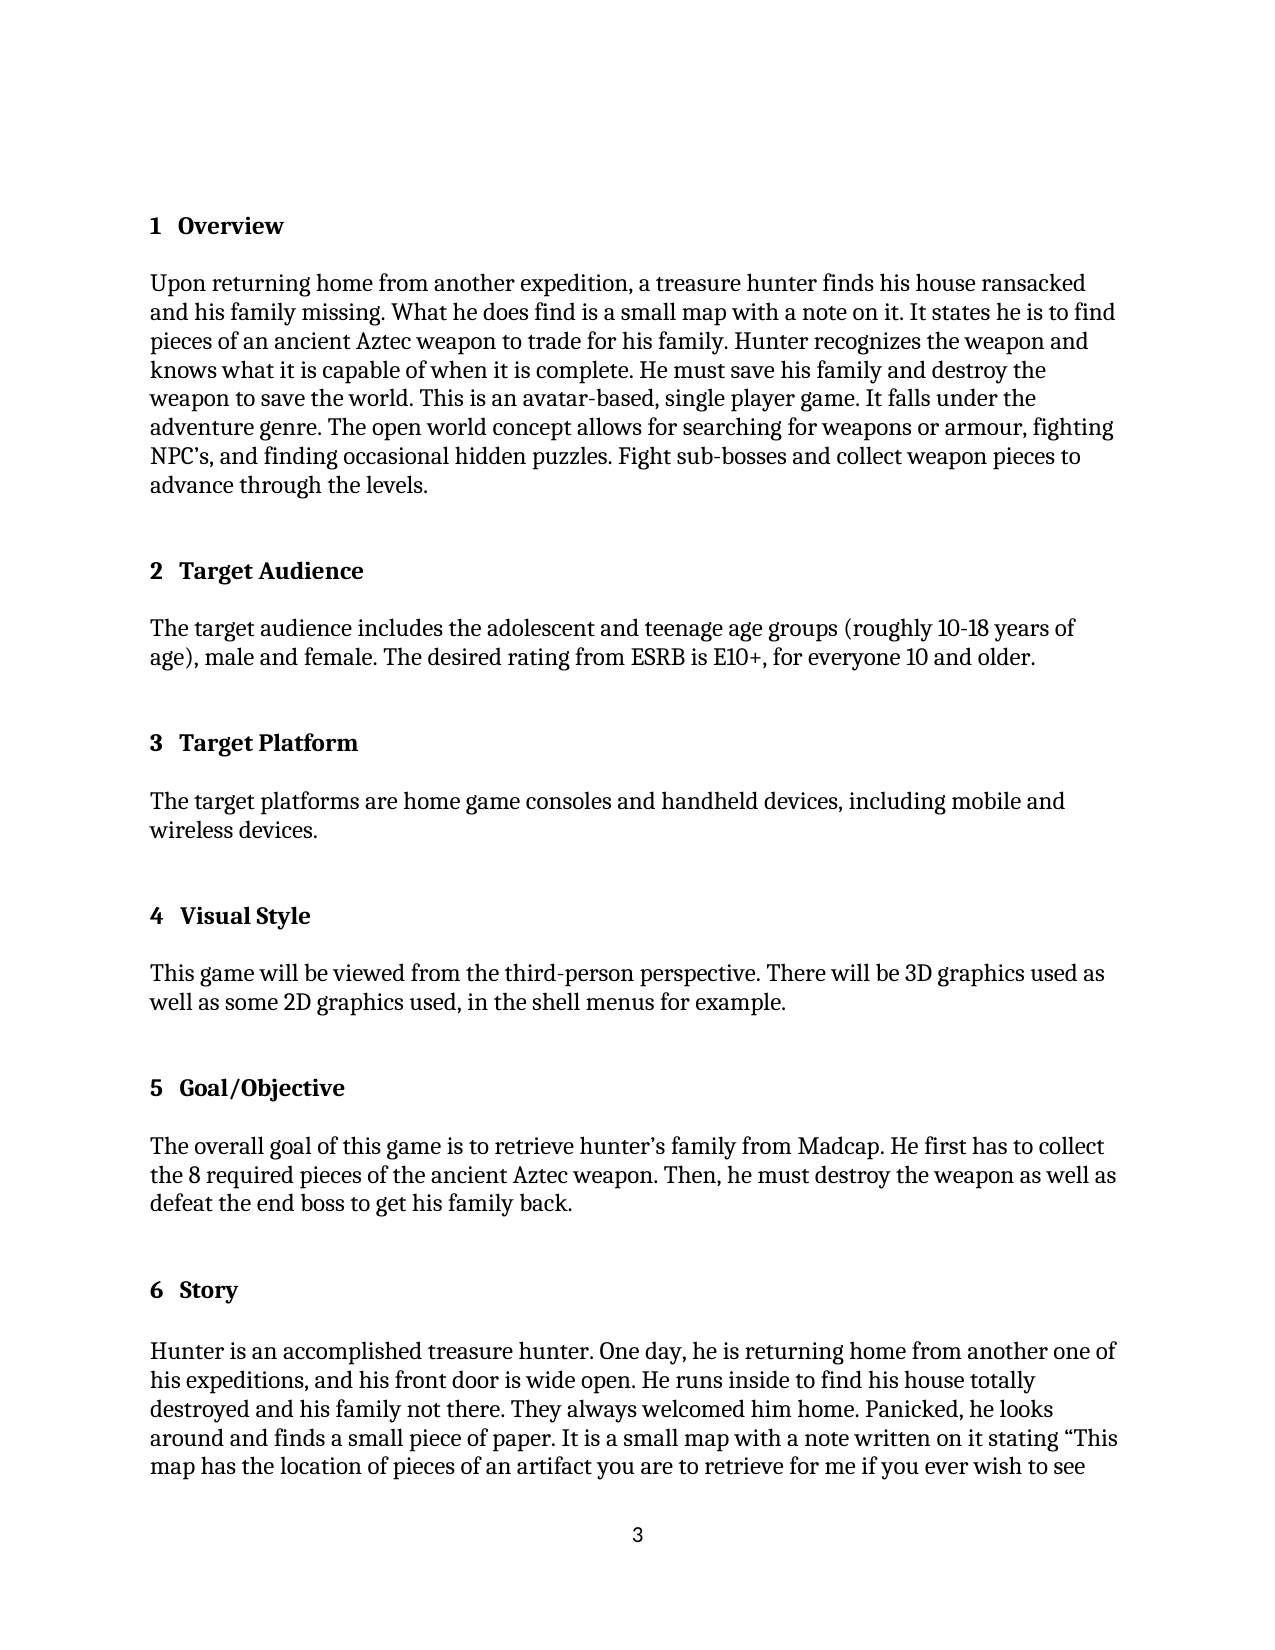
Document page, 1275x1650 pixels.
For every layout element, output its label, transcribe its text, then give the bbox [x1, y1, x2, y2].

text The target audience includes the adolescent and teenage age groups (roughly 10-18 years of age), male and female. The desired rating from ESRB is E10+, for everyone 10 and older. [150, 614, 1125, 672]
text This game will be viewed from the third-person perspective. There will be 3D graphics used as well as some 2D graphics used, in the shell menus for example. [150, 959, 1125, 1017]
text 5 Goal/Objective [150, 1074, 1125, 1103]
text Upon returning home from another expedition, a treasure hunter finds his house ransacked and his family missing. What he does find is a small map with a note on it. It states he is to find pieces of an ancient Aztec weapon to trade for his family. Hunter recognizes the weapon and knows what it is capable of when it is complete. He must save his family and destroy the weapon to save the world. This is an avatar-based, single player game. It falls under the adventure genre. The open world concept allows for searching for weapons or armour, fighting NPC’s, and finding occasional hidden puzzles. Fight sub-bosses and collect weapon pieces to advance through the levels. [150, 269, 1125, 499]
text 1 Overview [150, 212, 1125, 241]
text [150, 1337, 1125, 1481]
text The target platforms are home game consoles and handheld devices, including mobile and wireless devices. [150, 787, 1125, 844]
text 6 Story [150, 1276, 1125, 1304]
text 4 Visual Style [150, 902, 1125, 931]
text The overall goal of this game is to retrieve hunter’s family from Madcap. He first has to collect the 8 required pieces of the ancient Aztec weapon. Then, he must destroy the weapon as well as defeat the end boss to get his family back. [150, 1132, 1125, 1218]
text 2 Target Audience [150, 557, 1125, 586]
text 3 Target Platform [150, 729, 1125, 758]
